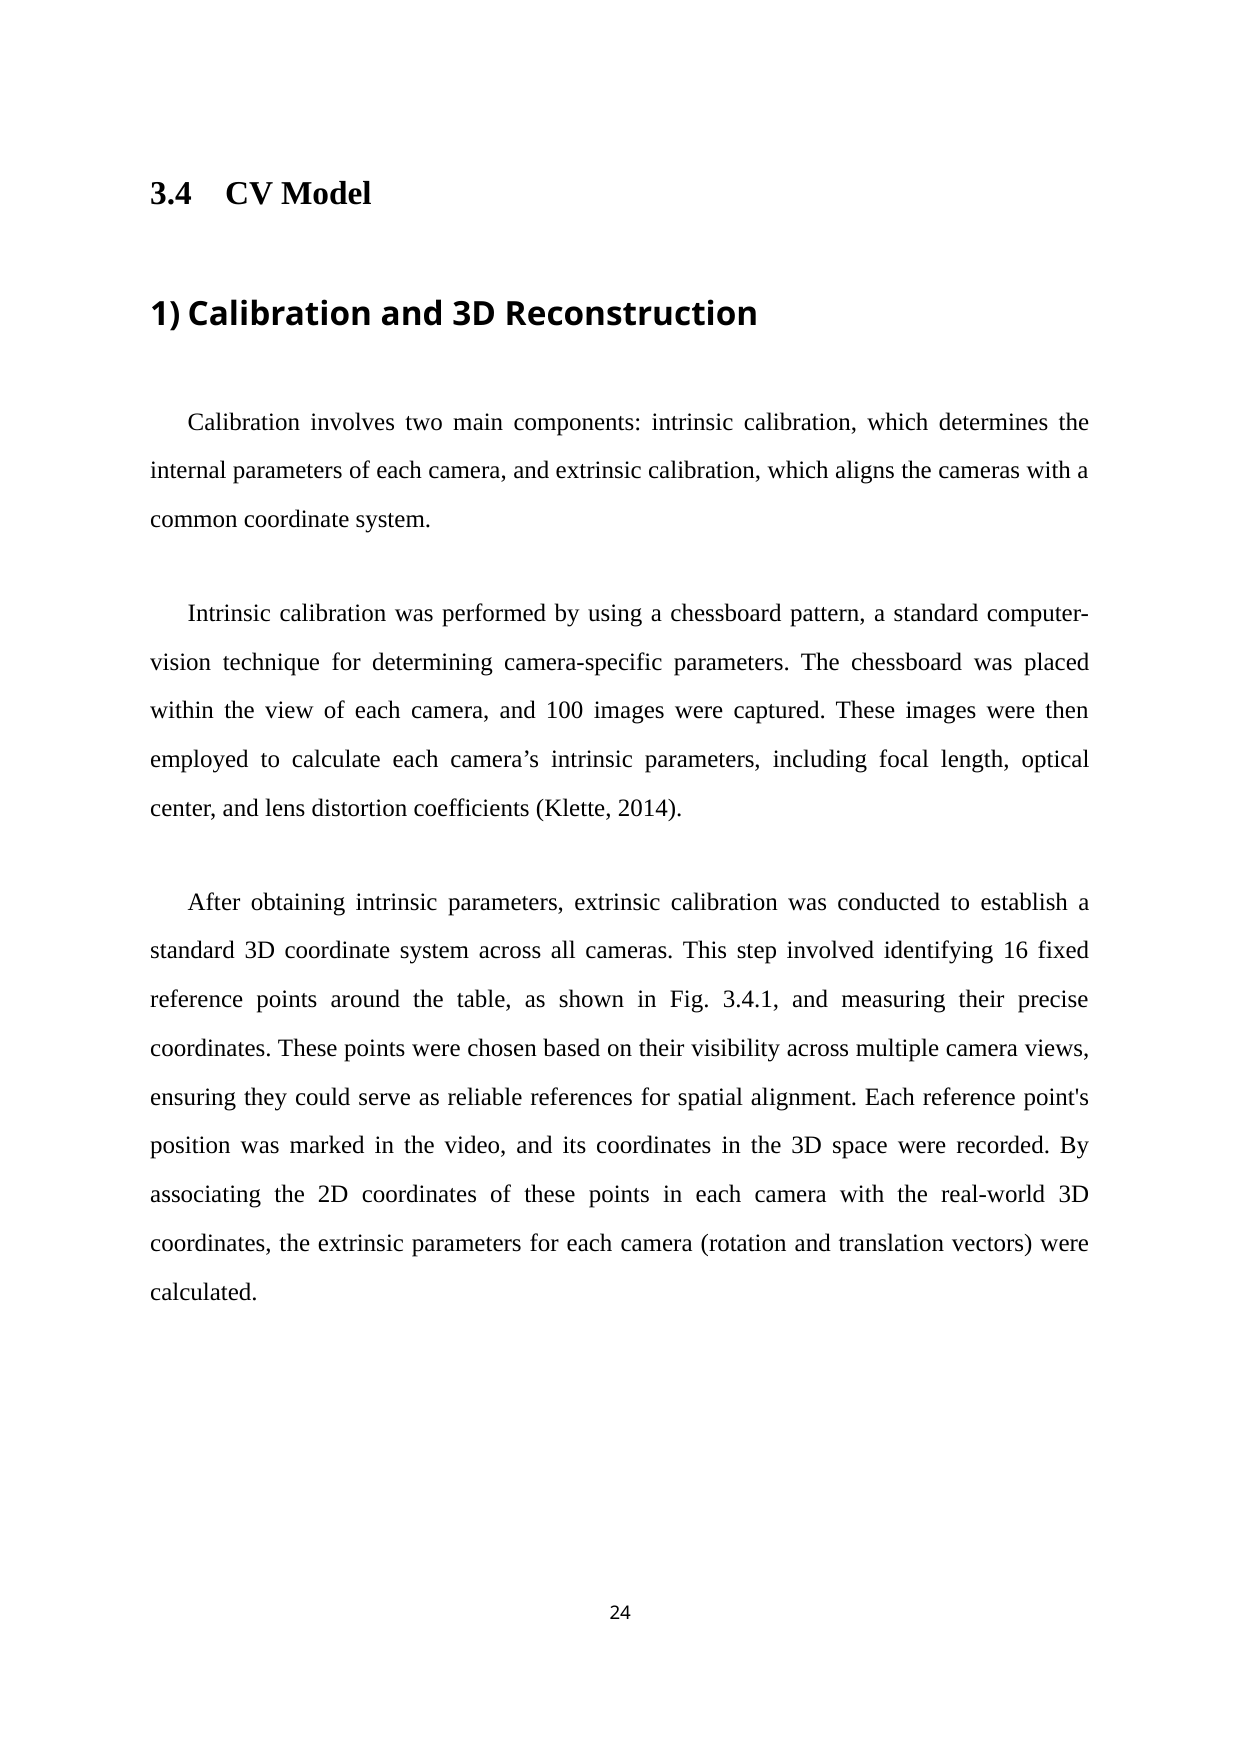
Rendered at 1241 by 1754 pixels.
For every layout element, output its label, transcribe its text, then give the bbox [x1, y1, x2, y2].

subtitle Calibration and 3D Reconstruction [150, 280, 1090, 345]
text After obtaining intrinsic parameters, extrinsic calibration was conducted to establish a standard 3D coordinate system across all cameras. This step involved identifying 16 fixed reference points around the table, as shown in Fig. 3.4.1, and measuring their precise coordinates. These points were chosen based on their visibility across multiple camera views, ensuring they could serve as reliable references for spatial alignment. Each reference point's position was marked in the video, and its coordinates in the 3D space were recorded. By associating the 2D coordinates of these points in each camera with the real-world 3D coordinates, the extrinsic parameters for each camera (rotation and translation vectors) were calculated. [150, 885, 1090, 1307]
text Intrinsic calibration was performed by using a chessboard pattern, a standard computer-vision technique for determining camera-specific parameters. The chessboard was placed within the view of each camera, and 100 images were captured. These images were then employed to calculate each camera’s intrinsic parameters, including focal length, optical center, and lens distortion coefficients (Klette, 2014). [150, 596, 1090, 824]
subtitle CV Model [150, 160, 1090, 225]
text Calibration involves two main components: intrinsic calibration, which determines the internal parameters of each camera, and extrinsic calibration, which aligns the cameras with a common coordinate system. [150, 405, 1090, 535]
